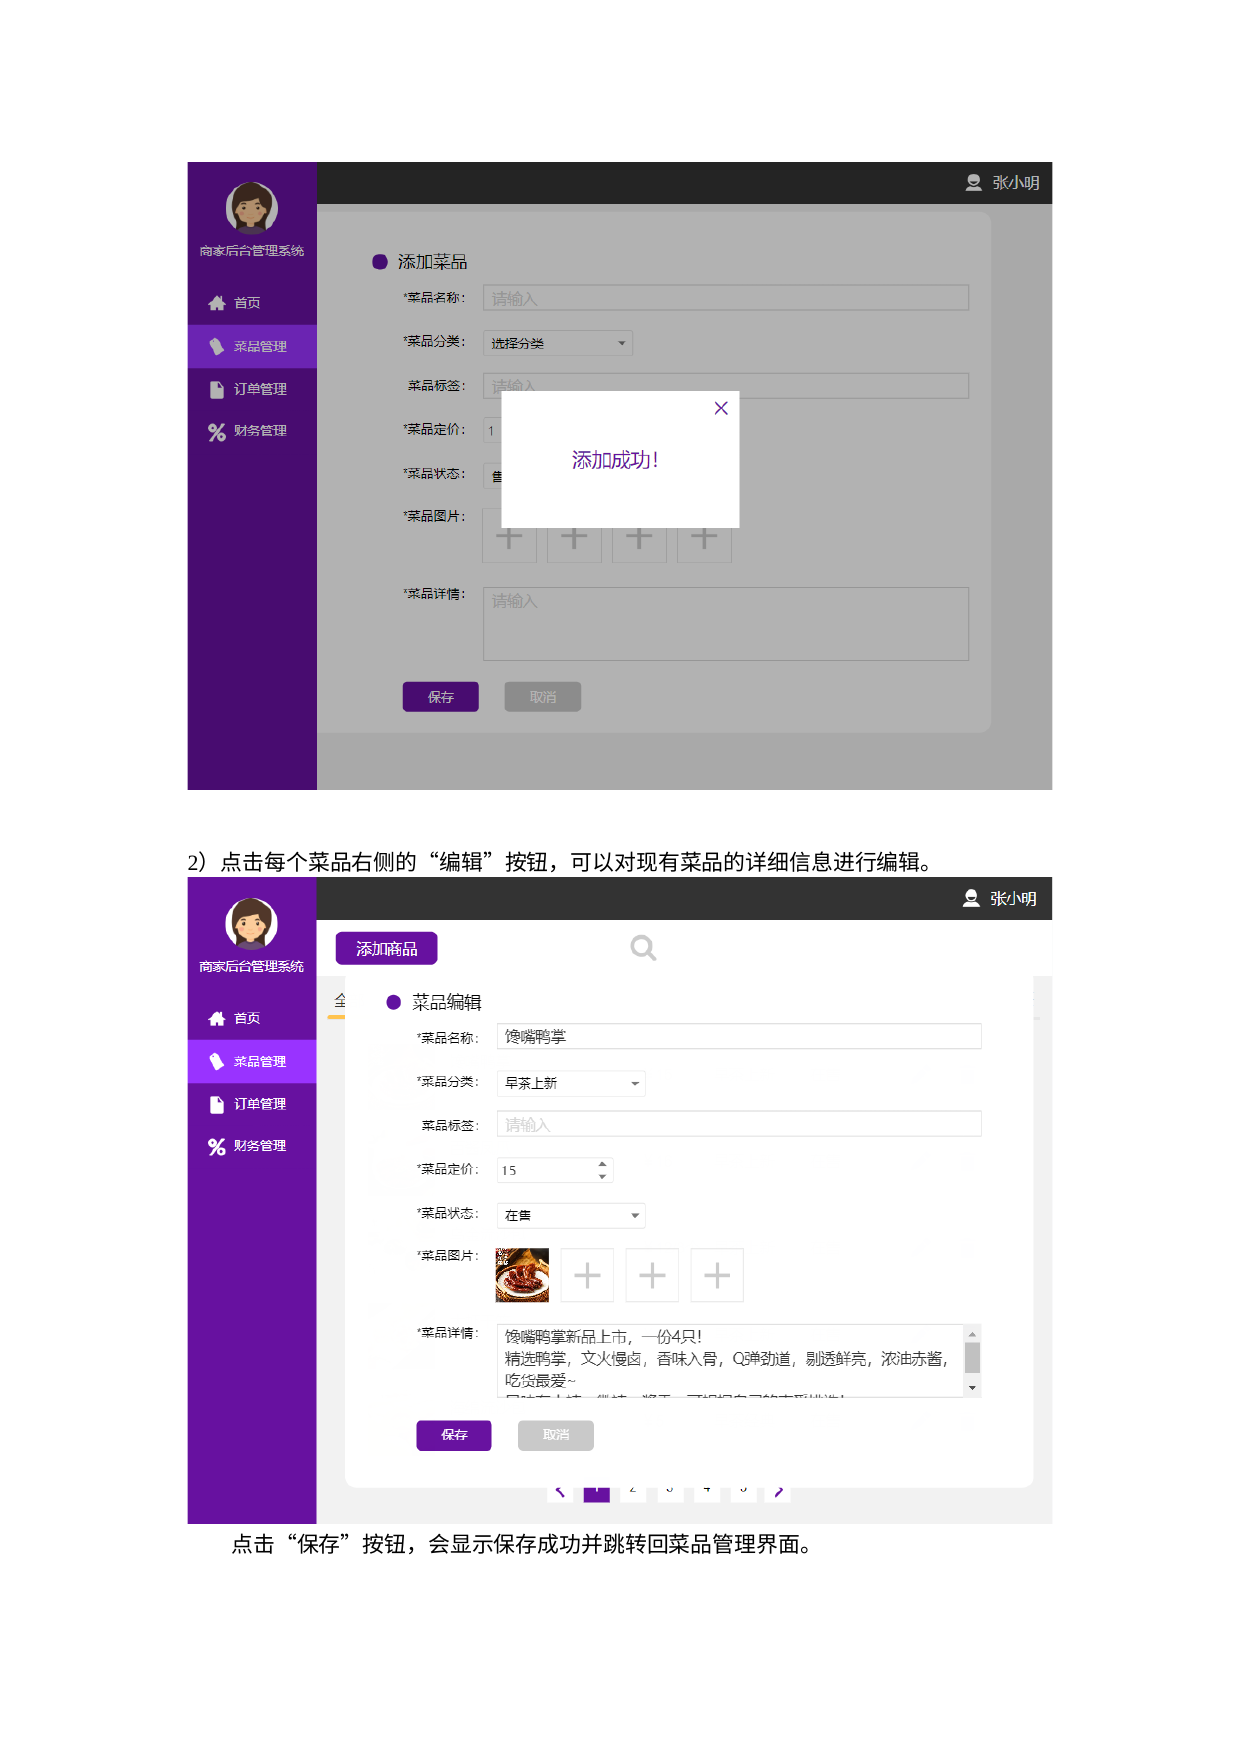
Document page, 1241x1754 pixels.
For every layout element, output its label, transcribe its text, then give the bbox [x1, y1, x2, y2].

text 2）点击每个菜品右侧的“编辑”按钮，可以对现有菜品的详细信息进行编辑。 [187, 844, 1053, 877]
picture [187, 877, 1053, 1524]
picture [187, 162, 1053, 790]
text 点击“保存”按钮，会显示保存成功并跳转回菜品管理界面。 [187, 1527, 1053, 1559]
